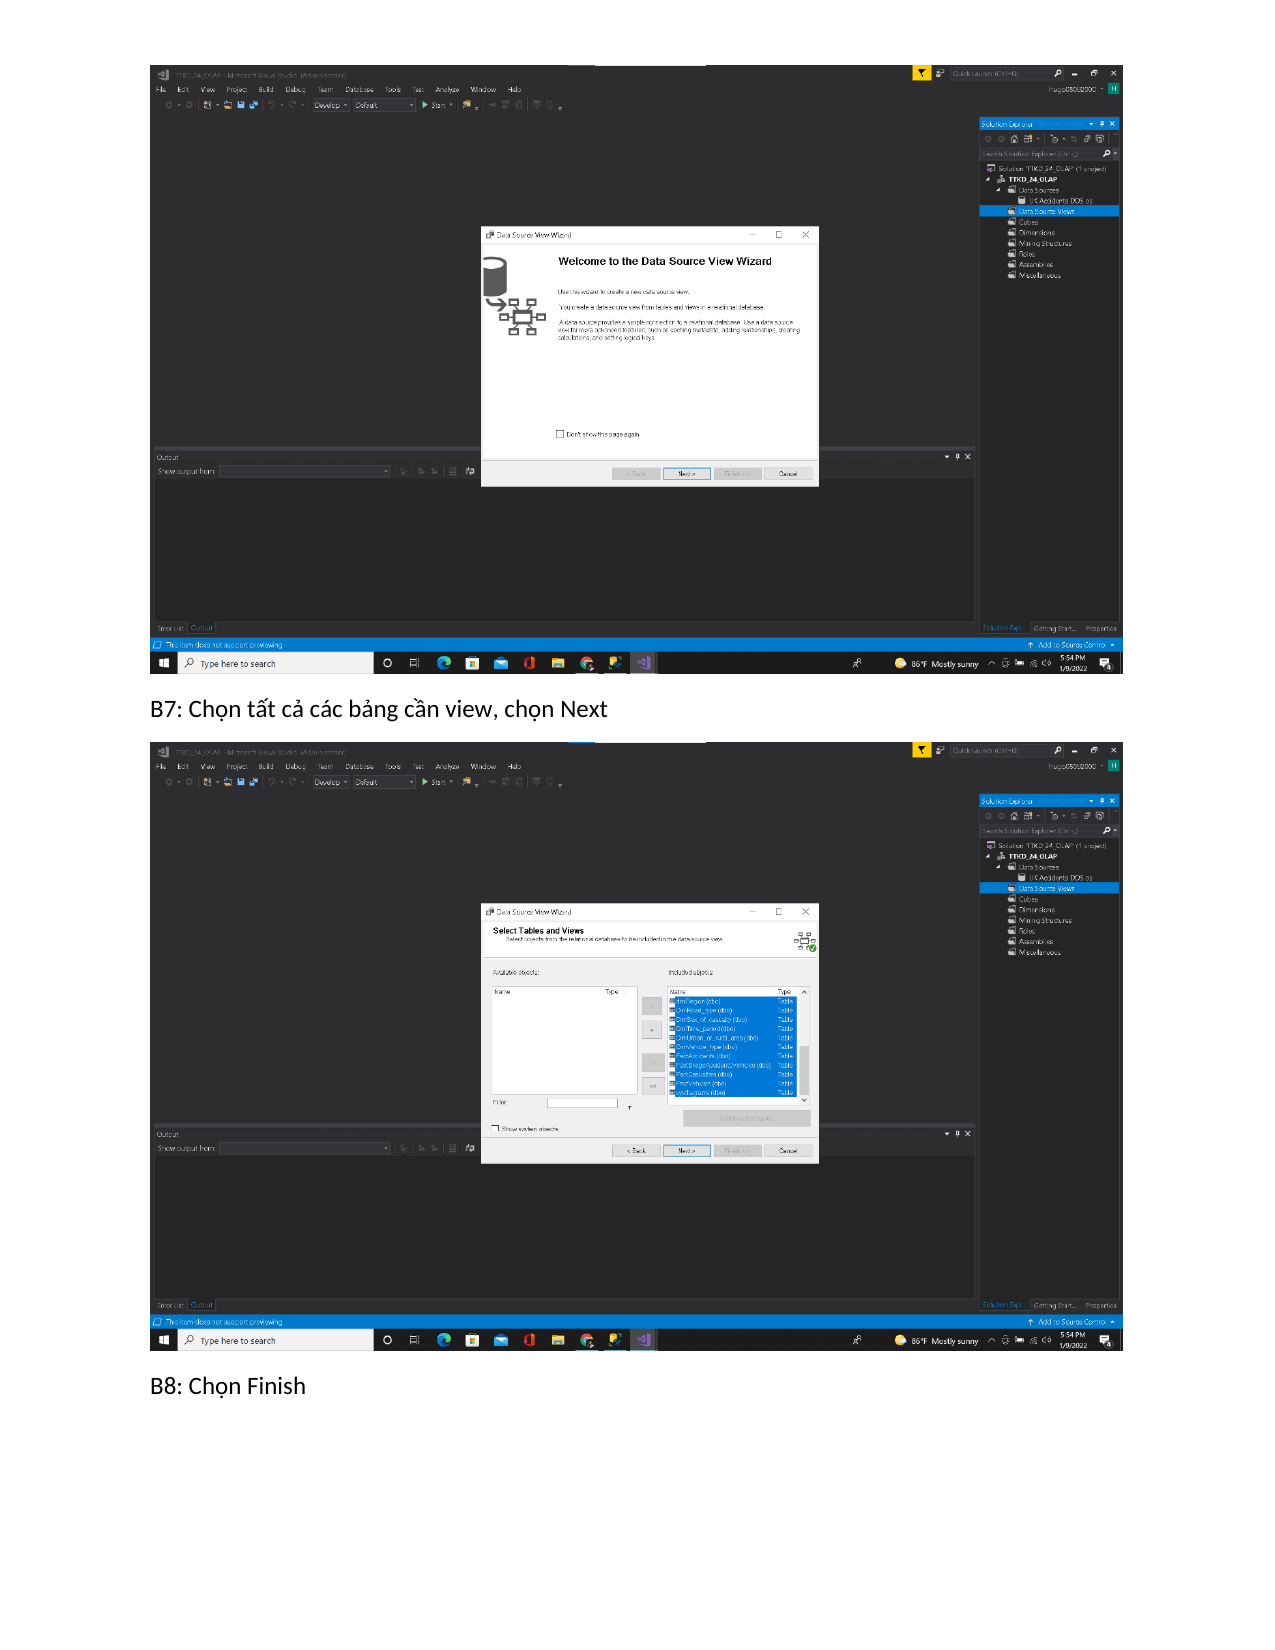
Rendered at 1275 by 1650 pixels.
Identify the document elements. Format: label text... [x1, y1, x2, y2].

text B8: Chọn Finish [150, 1370, 1125, 1401]
text B7: Chọn tất cả các bảng cần view, chọn Next [150, 693, 1125, 723]
picture [150, 65, 1123, 674]
picture [150, 742, 1123, 1351]
